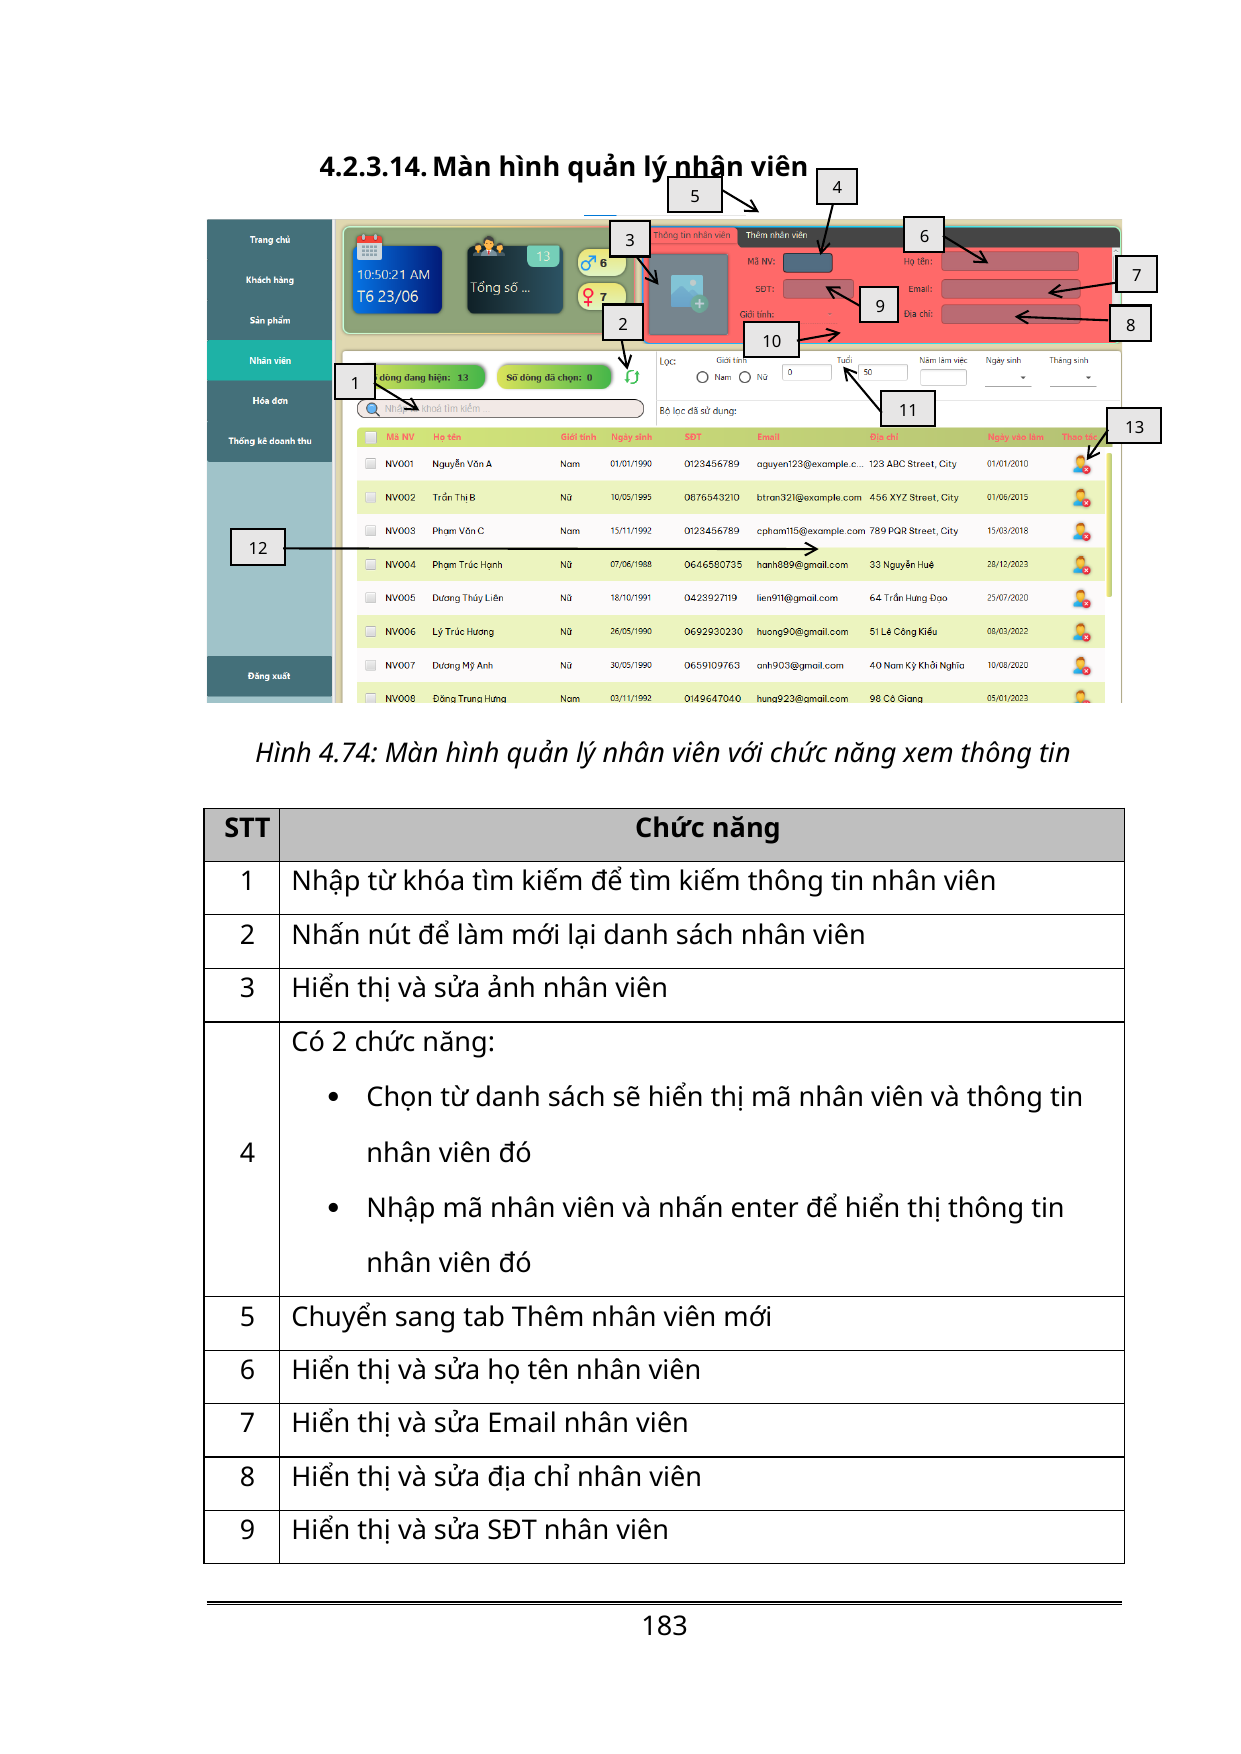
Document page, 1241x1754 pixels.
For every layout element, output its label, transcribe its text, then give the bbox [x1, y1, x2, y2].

table_header STT [205, 809, 279, 861]
table_header Chức năng [280, 809, 1124, 861]
table_cell 3 [205, 969, 279, 1021]
table_cell 7 [205, 1404, 279, 1456]
subtitle Màn hình quản lý nhân viên [319, 148, 1122, 184]
table_cell 5 [205, 1297, 279, 1349]
table_cell Hiển thị và sửa ảnh nhân viên [280, 969, 1124, 1021]
table_cell Hiển thị và sửa Email nhân viên [280, 1404, 1124, 1456]
table_cell 4 [205, 1023, 279, 1296]
picture [206, 215, 1123, 703]
table_cell 2 [205, 915, 279, 968]
table_cell 6 [205, 1351, 279, 1403]
table_cell Nhập từ khóa tìm kiếm để tìm kiếm thông tin nhân viên [280, 862, 1124, 914]
table_cell 9 [205, 1511, 279, 1563]
table_cell Có 2 chức năng: Chọn từ danh sách sẽ hiển thị mã nhân viên và thông tin nhân viên đó Nhập mã nhân viên và nhấn enter để hiển thị thông tin nhân viên đó [280, 1023, 1124, 1296]
table_cell Nhấn nút để làm mới lại danh sách nhân viên [280, 915, 1124, 968]
table_cell Hiển thị và sửa địa chỉ nhân viên [280, 1458, 1124, 1510]
table_cell 8 [205, 1458, 279, 1510]
table_cell 1 [205, 862, 279, 914]
table_cell Hiển thị và sửa SĐT nhân viên [280, 1511, 1124, 1563]
table_cell Chuyển sang tab Thêm nhân viên mới [280, 1297, 1124, 1349]
table_cell Hiển thị và sửa họ tên nhân viên [280, 1351, 1124, 1403]
